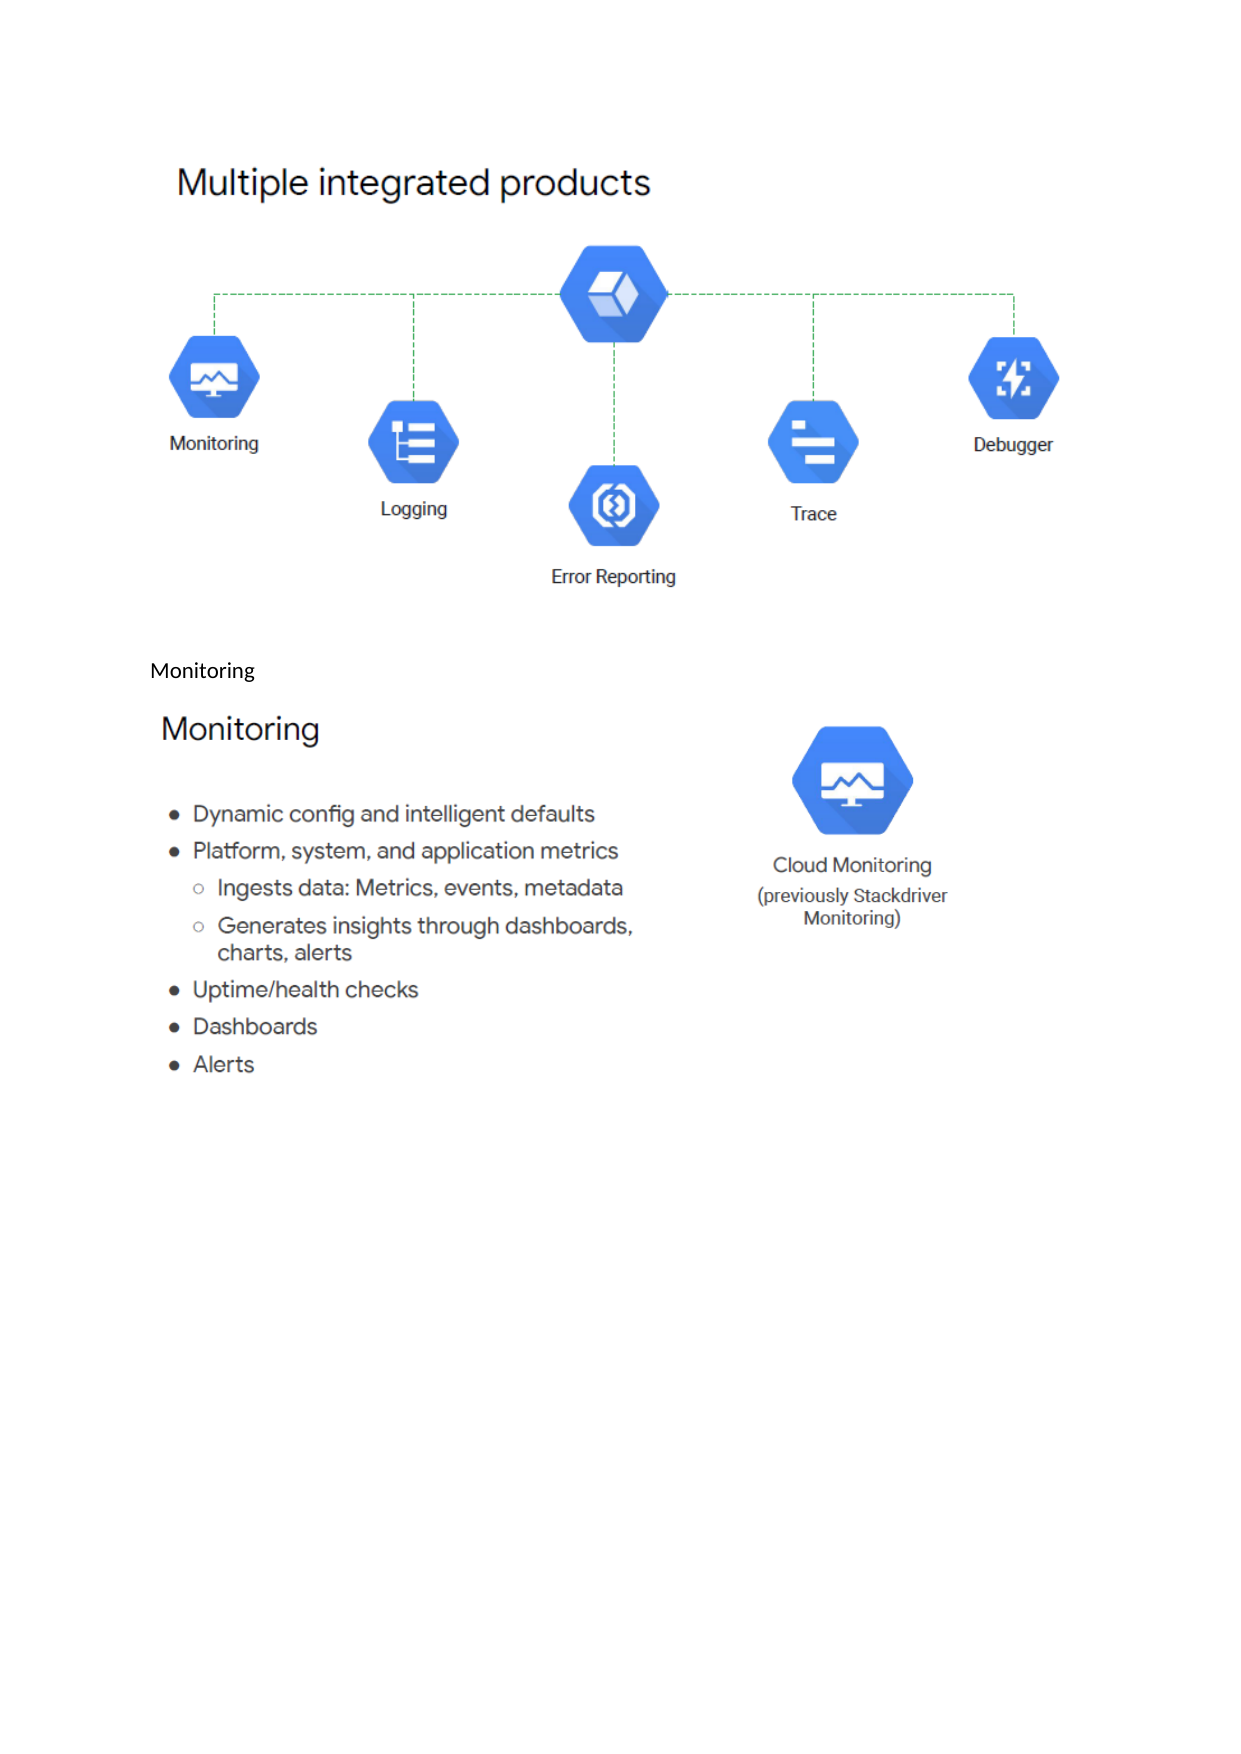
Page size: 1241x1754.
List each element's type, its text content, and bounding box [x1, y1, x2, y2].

text Monitoring [150, 656, 1090, 684]
picture [150, 703, 977, 1107]
picture [150, 150, 1089, 591]
